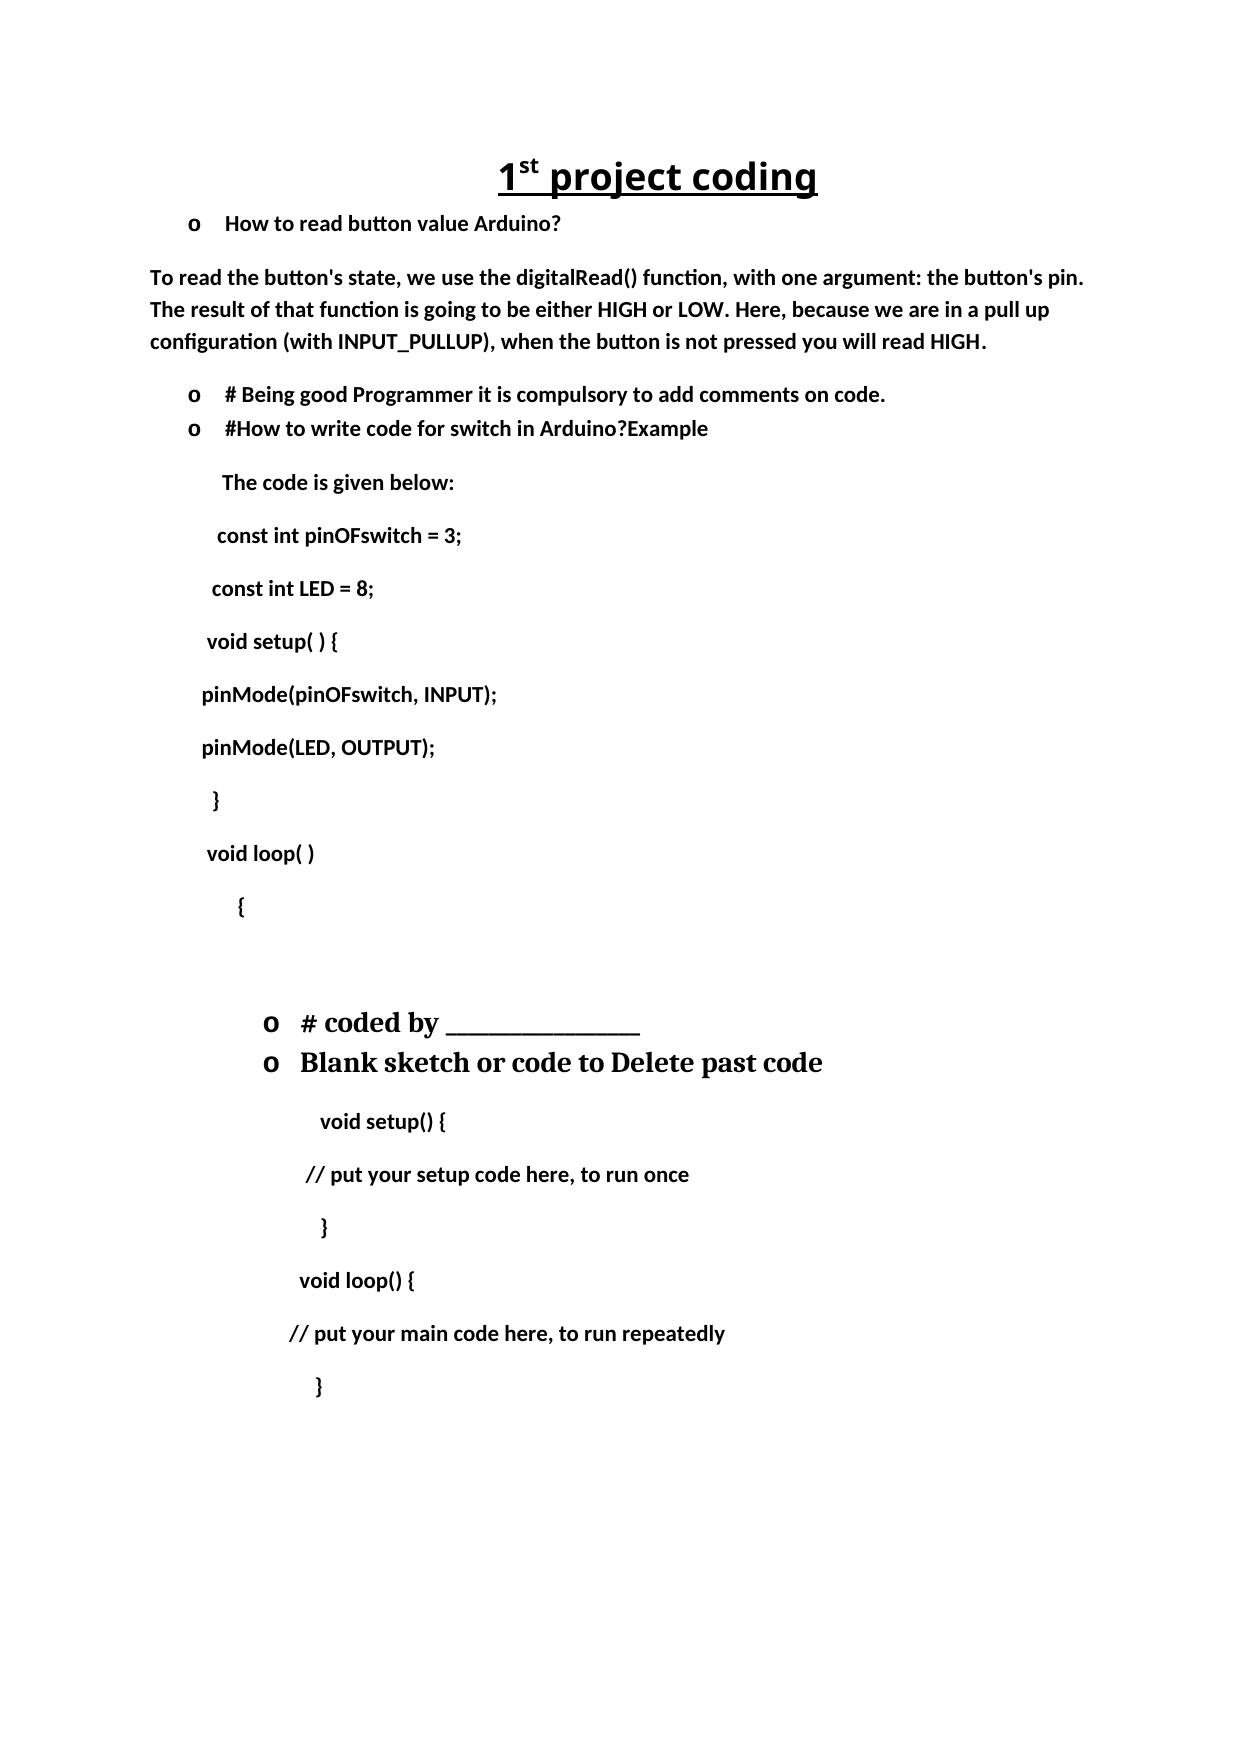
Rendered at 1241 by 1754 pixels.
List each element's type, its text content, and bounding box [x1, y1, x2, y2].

text { [150, 892, 1090, 921]
list #How to write code for switch in Arduino?Example [187, 414, 1090, 443]
list # coded by __________________ [262, 1006, 1090, 1041]
text } [150, 786, 1090, 814]
text const int LED = 8; [150, 574, 1090, 602]
list Blank sketch or code to Delete past code [262, 1046, 1090, 1081]
text pinMode(LED, OUTPUT); [150, 733, 1090, 761]
list How to read button value Arduino? [187, 209, 1090, 238]
text const int pinOFswitch = 3; [150, 521, 1090, 549]
text To read the button's state, we use the digitalRead() function, with one argument: the button's pin. The result of that function is going to be either HIGH or LOW. Here, because we are in a pull up configuration (with INPUT_PULLUP), when the button is not pressed you will read HIGH. [150, 263, 1090, 355]
text } [150, 1213, 1090, 1241]
text void loop( ) [150, 839, 1090, 867]
text pinMode(pinOFswitch, INPUT); [150, 680, 1090, 708]
list 1st project coding [225, 150, 1090, 201]
text void setup() { [150, 1107, 1090, 1135]
text The code is given below: [150, 468, 1090, 496]
text void setup( ) { [150, 627, 1090, 655]
text // put your setup code here, to run once [150, 1160, 1090, 1188]
text } [150, 1372, 1090, 1400]
list # Being good Programmer it is compulsory to add comments on code. [187, 380, 1090, 409]
text // put your main code here, to run repeatedly [150, 1319, 1090, 1347]
text void loop() { [150, 1266, 1090, 1294]
